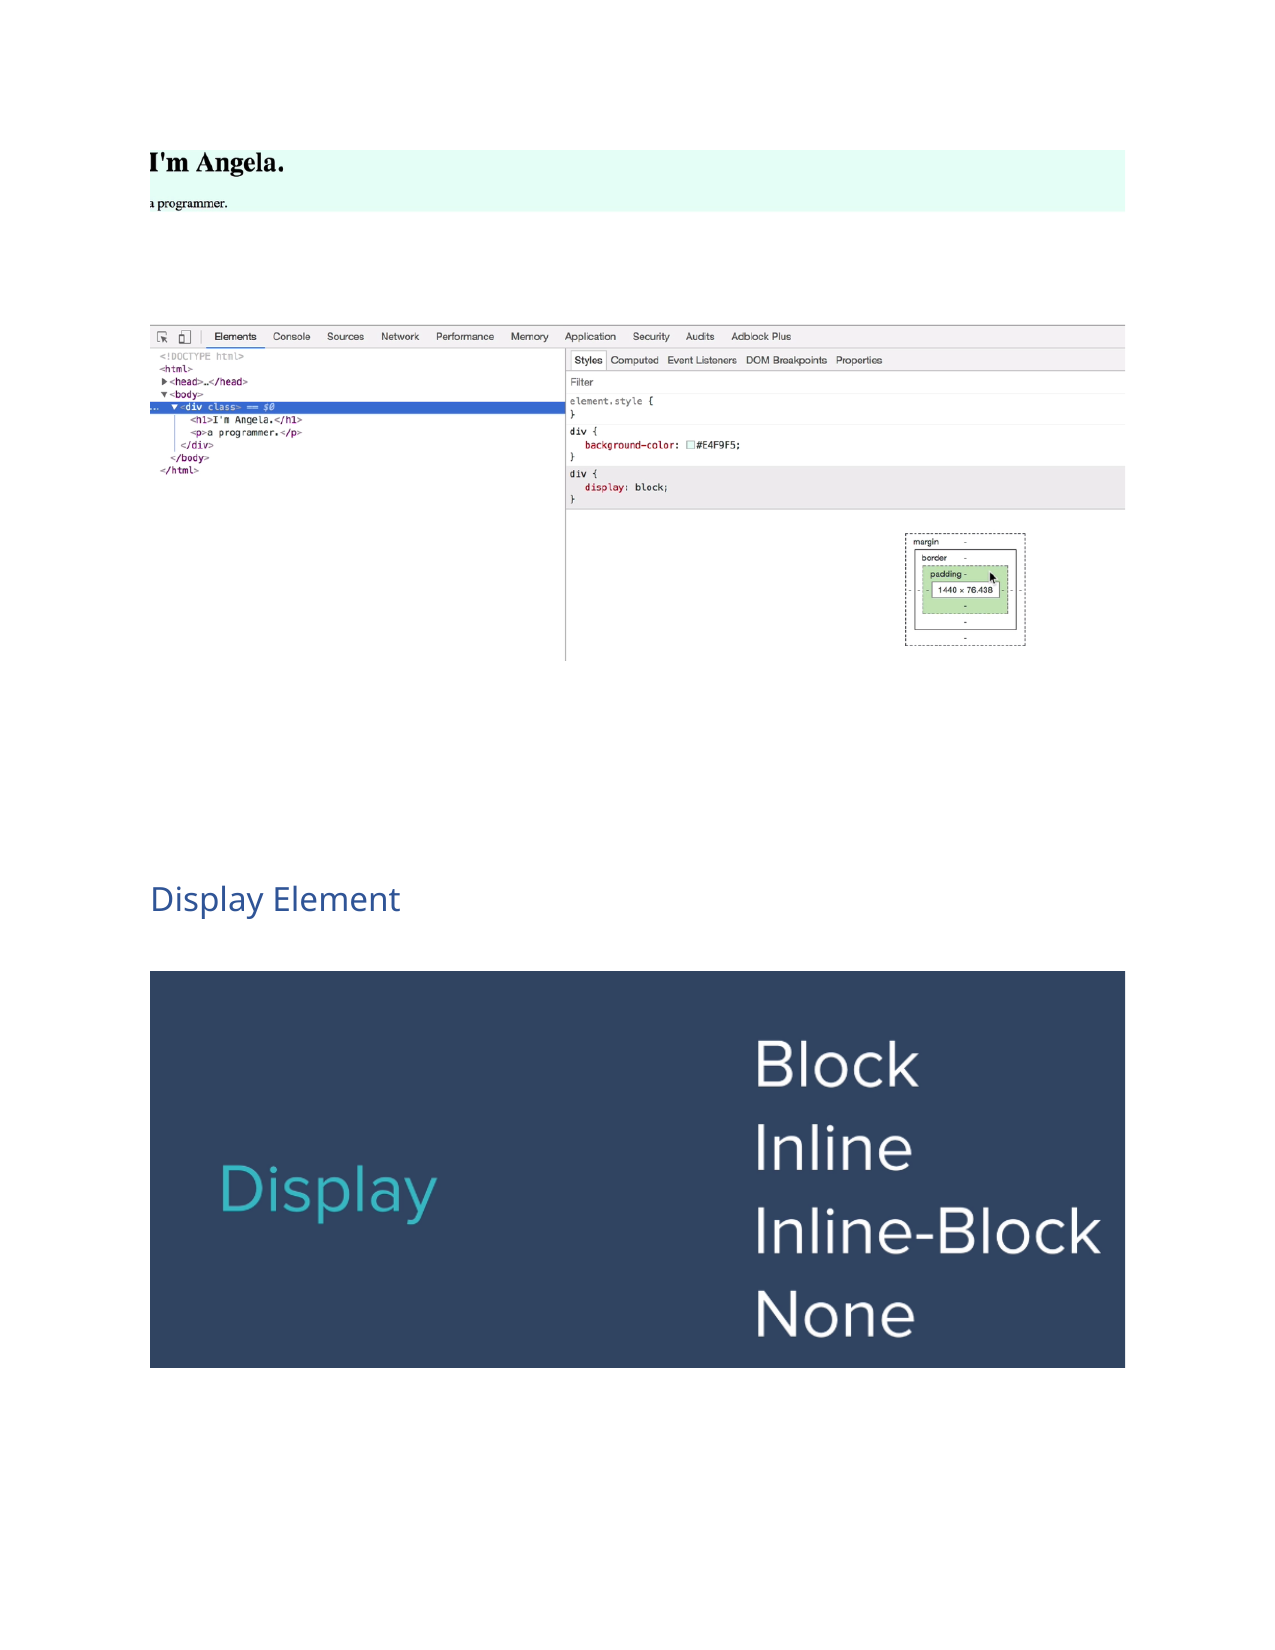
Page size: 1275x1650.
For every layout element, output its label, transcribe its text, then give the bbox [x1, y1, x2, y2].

picture [150, 150, 1125, 661]
picture [150, 971, 1125, 1368]
subtitle Display Element [150, 876, 1125, 921]
